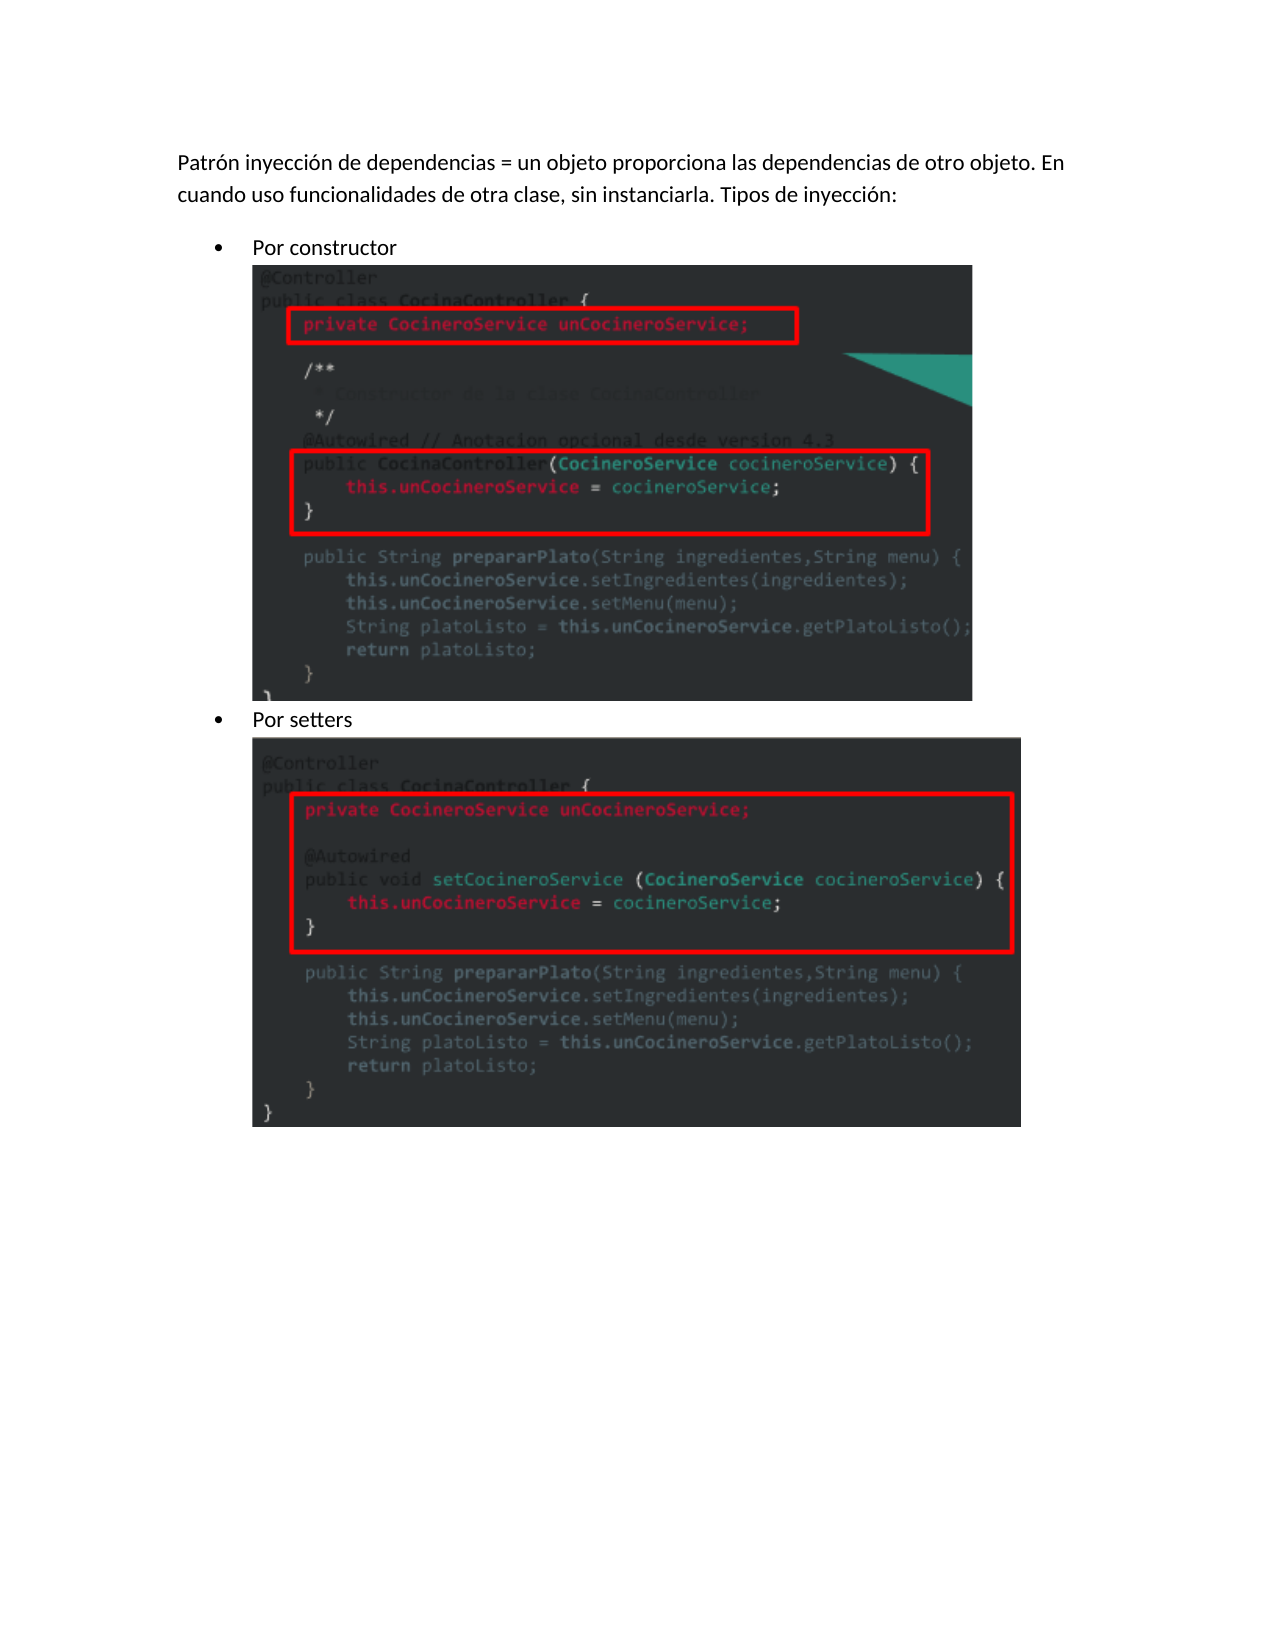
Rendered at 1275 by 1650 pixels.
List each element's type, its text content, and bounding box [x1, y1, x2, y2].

picture [252, 265, 973, 701]
picture [252, 737, 1021, 1127]
text Patrón inyección de dependencias = un objeto proporciona las dependencias de otro objeto. En cuando uso funcionalidades de otra clase, sin instanciarla. Tipos de inyección: [177, 148, 1098, 208]
